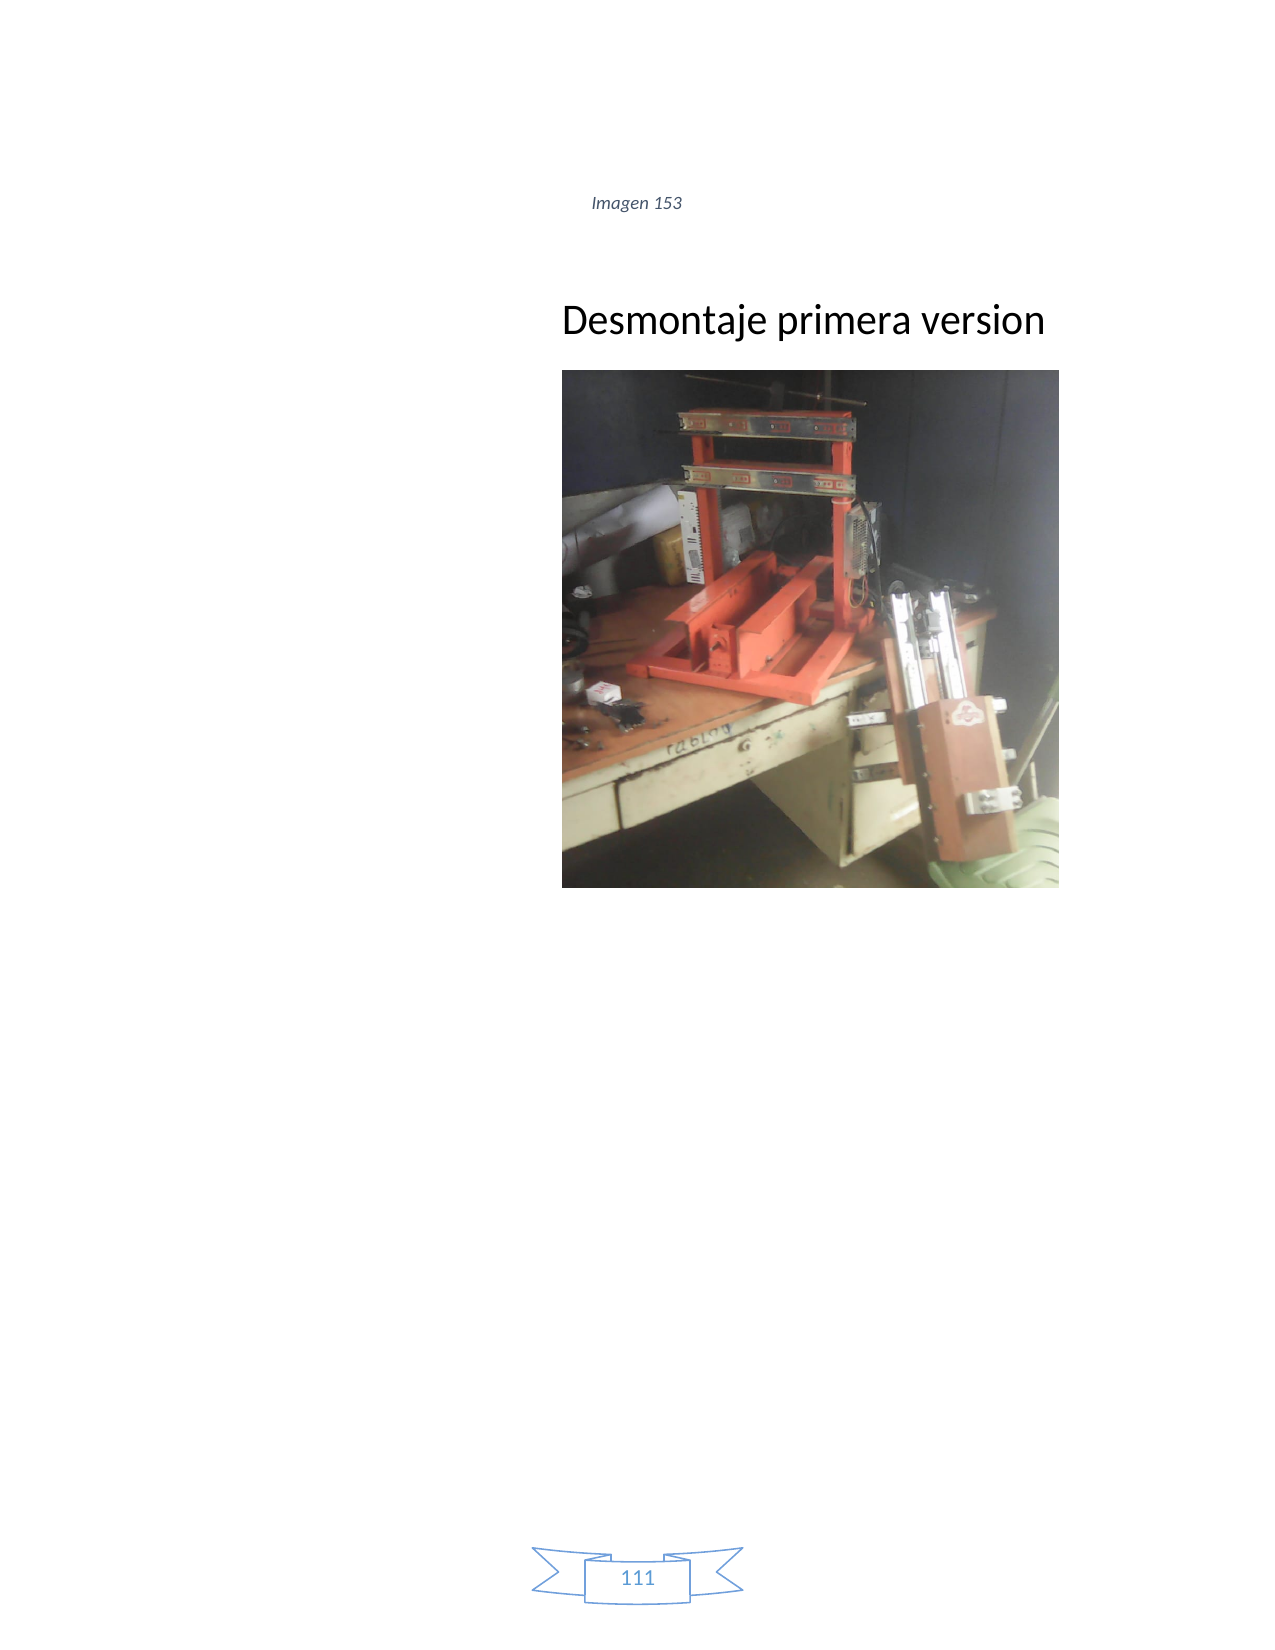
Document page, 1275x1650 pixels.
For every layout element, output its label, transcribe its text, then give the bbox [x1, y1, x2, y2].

text Imagen 153 [177, 191, 1098, 214]
picture [562, 370, 1059, 888]
